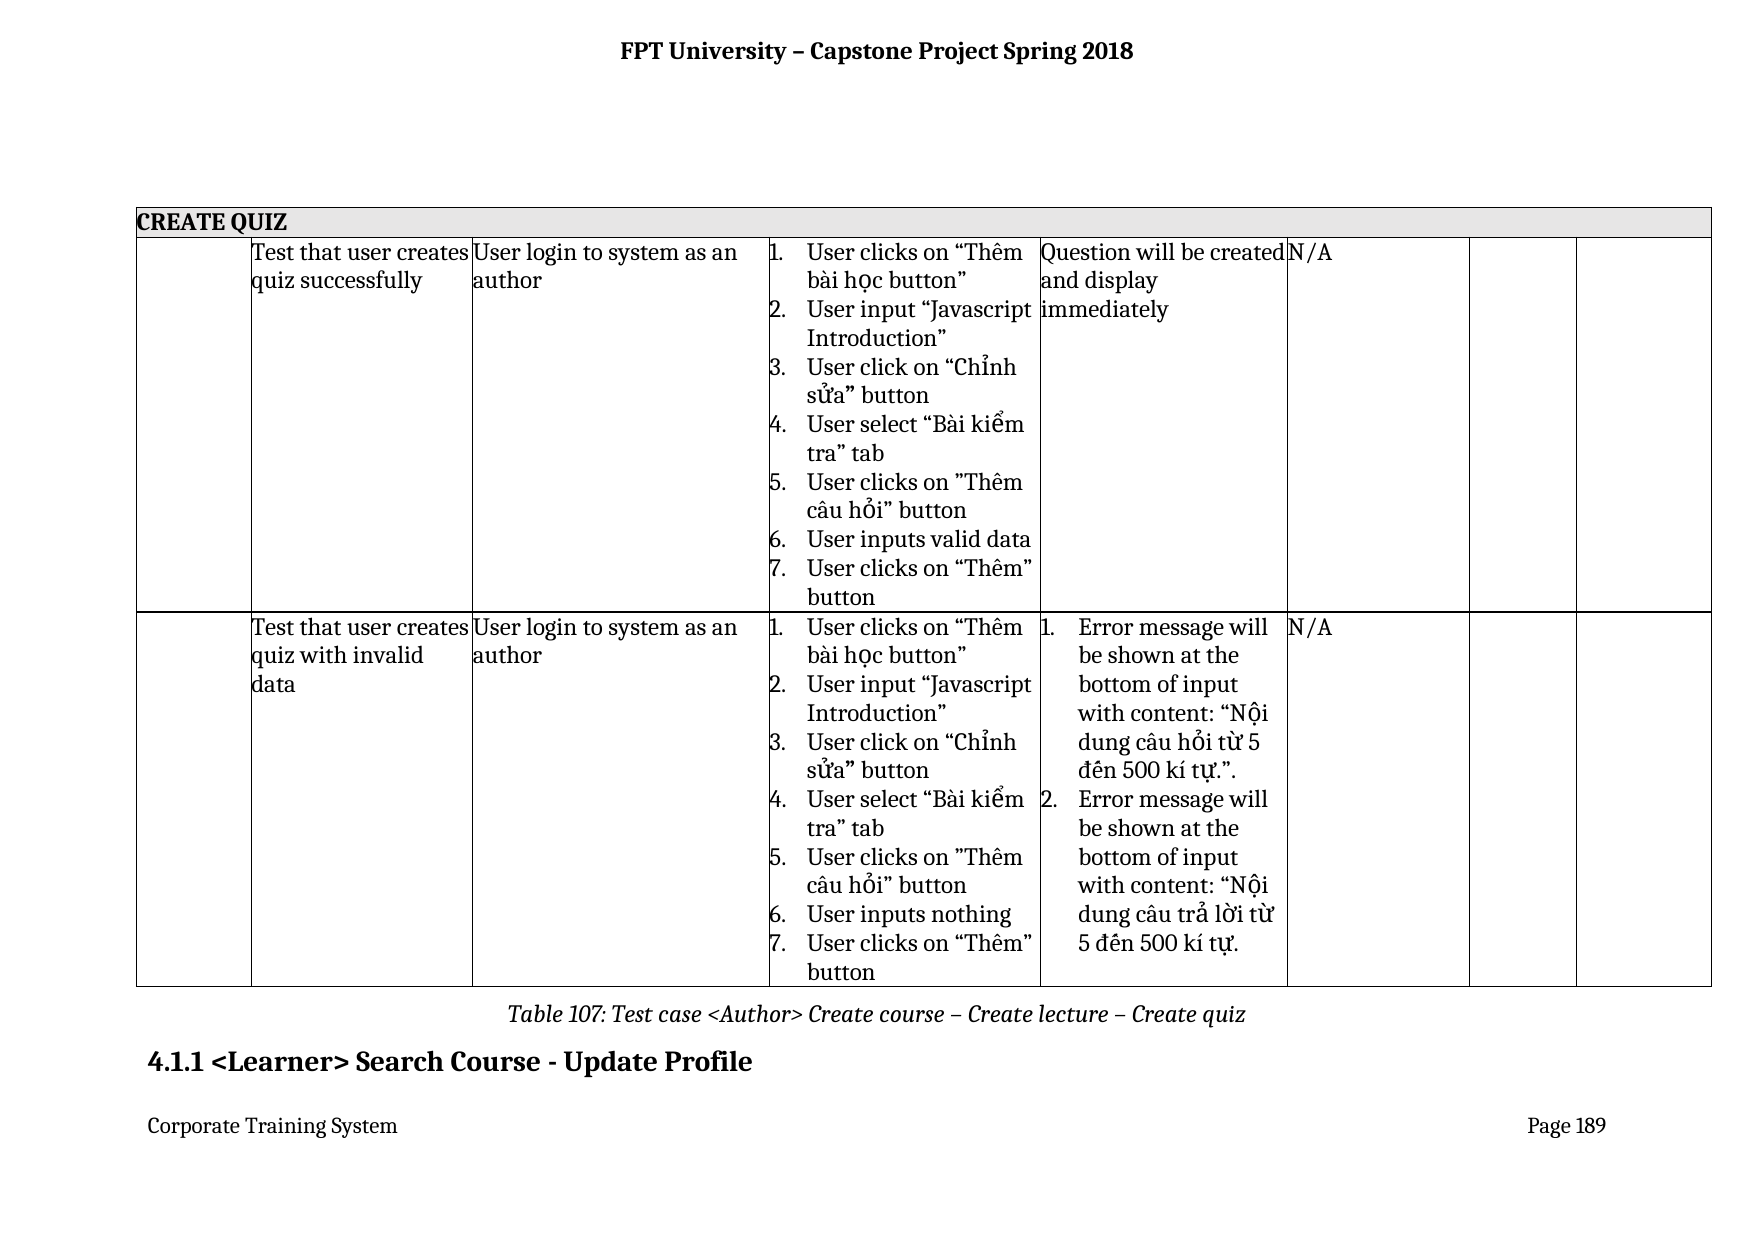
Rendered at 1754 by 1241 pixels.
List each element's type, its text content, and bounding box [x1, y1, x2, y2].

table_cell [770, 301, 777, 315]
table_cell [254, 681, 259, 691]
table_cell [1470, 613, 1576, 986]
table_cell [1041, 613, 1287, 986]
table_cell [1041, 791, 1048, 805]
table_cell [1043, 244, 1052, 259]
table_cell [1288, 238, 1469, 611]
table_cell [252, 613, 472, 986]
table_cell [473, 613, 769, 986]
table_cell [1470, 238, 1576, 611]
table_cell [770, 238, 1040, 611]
subtitle 4.1.1 <Learner> Search Course - Update Profile [148, 1045, 1606, 1079]
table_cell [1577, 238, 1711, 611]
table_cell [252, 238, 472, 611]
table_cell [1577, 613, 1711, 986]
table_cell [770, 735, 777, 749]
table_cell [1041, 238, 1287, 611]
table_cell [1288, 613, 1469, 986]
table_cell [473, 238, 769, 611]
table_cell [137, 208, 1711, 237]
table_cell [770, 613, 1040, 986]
list Table : Test case <Author> Create course – Create lecture – Create quiz [148, 1000, 1606, 1028]
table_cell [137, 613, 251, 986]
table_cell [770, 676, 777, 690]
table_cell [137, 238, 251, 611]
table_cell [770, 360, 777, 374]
